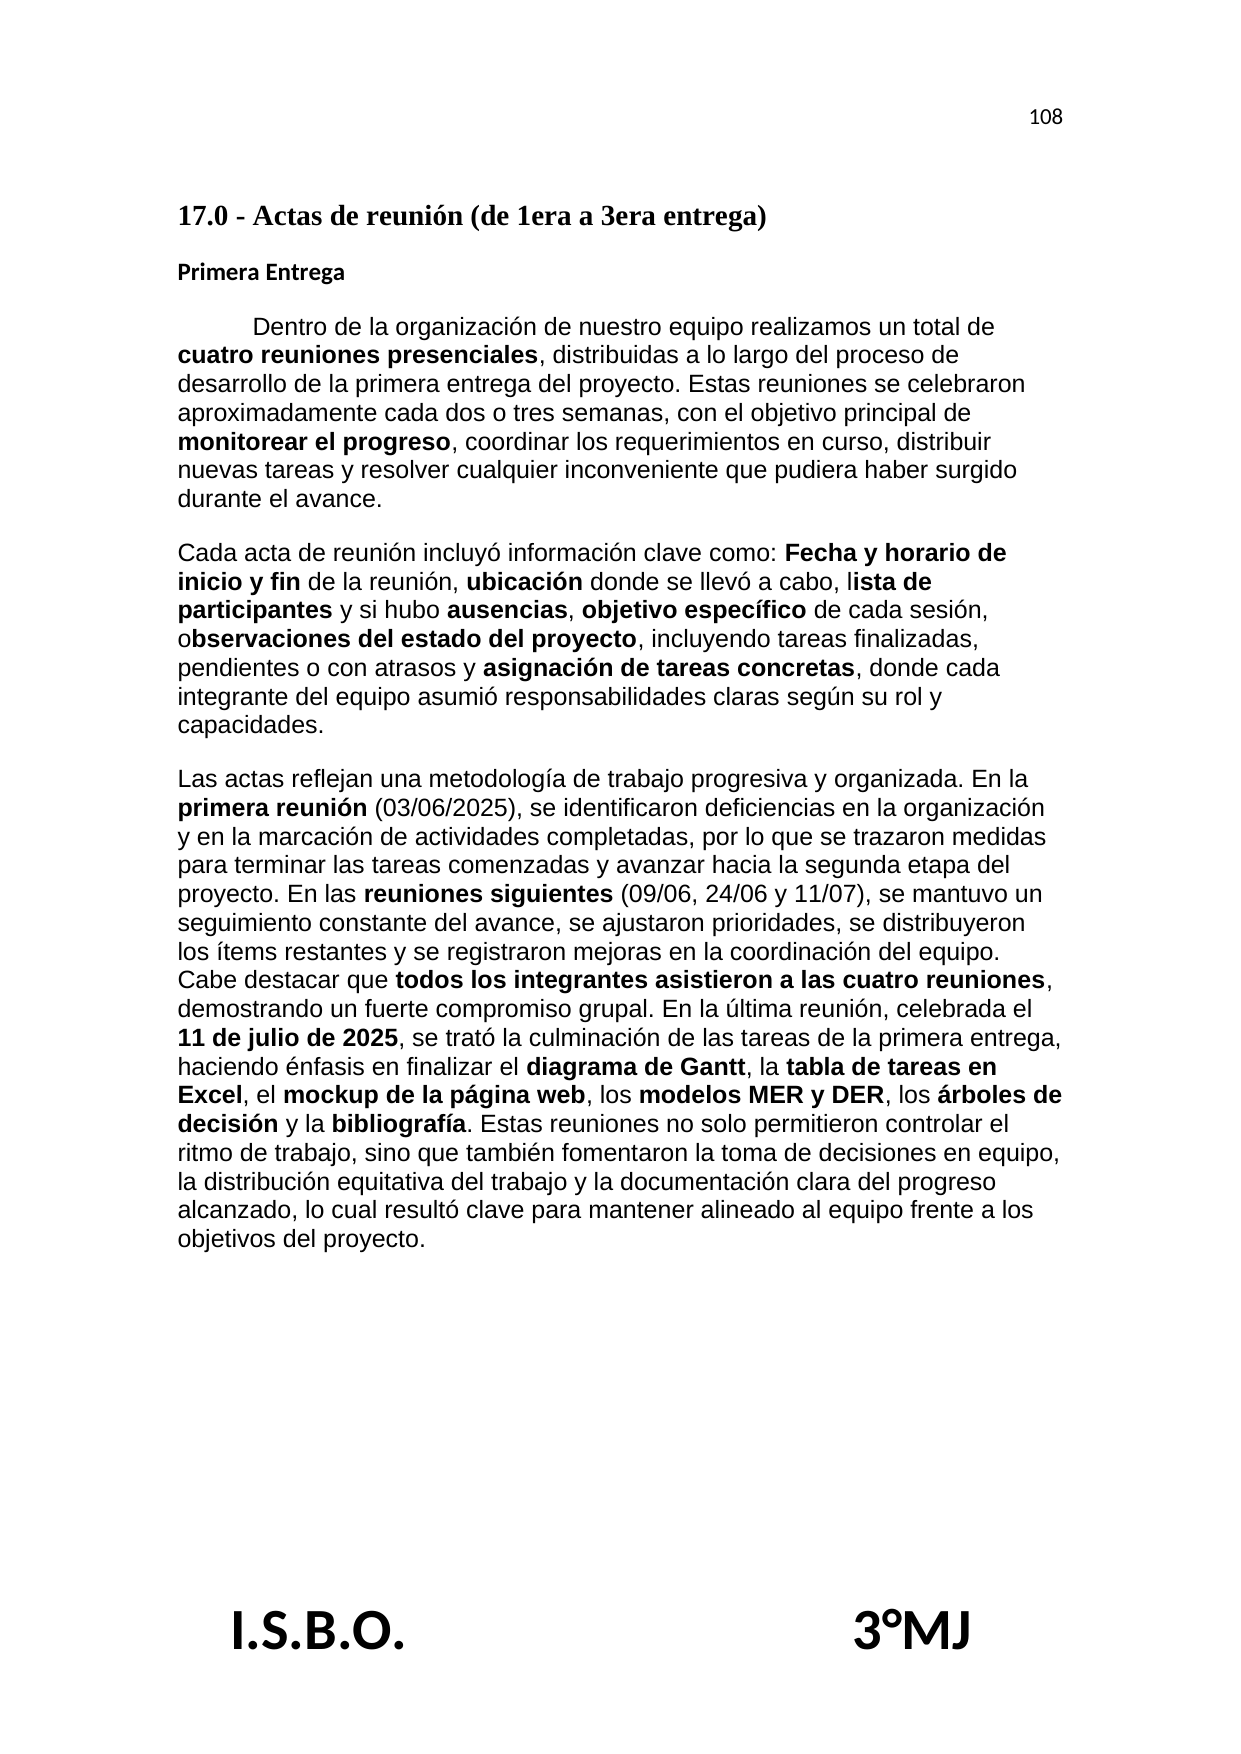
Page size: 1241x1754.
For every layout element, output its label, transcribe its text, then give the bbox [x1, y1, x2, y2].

text Las actas reflejan una metodología de trabajo progresiva y organizada. En la primera reunión (03/06/2025), se identificaron deficiencias en la organización y en la marcación de actividades completadas, por lo que se trazaron medidas para terminar las tareas comenzadas y avanzar hacia la segunda etapa del proyecto. En las reuniones siguientes (09/06, 24/06 y 11/07), se mantuvo un seguimiento constante del avance, se ajustaron prioridades, se distribuyeron los ítems restantes y se registraron mejoras en la coordinación del equipo. Cabe destacar que todos los integrantes asistieron a las cuatro reuniones, demostrando un fuerte compromiso grupal. En la última reunión, celebrada el 11 de julio de 2025, se trató la culminación de las tareas de la primera entrega, haciendo énfasis en finalizar el diagrama de Gantt, la tabla de tareas en Excel, el mockup de la página web, los modelos MER y DER, los árboles de decisión y la bibliografía. Estas reuniones no solo permitieron controlar el ritmo de trabajo, sino que también fomentaron la toma de decisiones en equipo, la distribución equitativa del trabajo y la documentación clara del progreso alcanzado, lo cual resultó clave para mantener alineado al equipo frente a los objetivos del proyecto. [177, 764, 1063, 1253]
text Dentro de la organización de nuestro equipo realizamos un total de cuatro reuniones presenciales, distribuidas a lo largo del proceso de desarrollo de la primera entrega del proyecto. Estas reuniones se celebraron aproximadamente cada dos o tres semanas, con el objetivo principal de monitorear el progreso, coordinar los requerimientos en curso, distribuir nuevas tareas y resolver cualquier inconveniente que pudiera haber surgido durante el avance. [177, 312, 1063, 513]
subtitle 17.0 - Actas de reunión (de 1era a 3era entrega) [177, 198, 1063, 231]
subtitle Primera Entrega [177, 256, 1063, 287]
text Cada acta de reunión incluyó información clave como: Fecha y horario de inicio y fin de la reunión, ubicación donde se llevó a cabo, lista de participantes y si hubo ausencias, objetivo específico de cada sesión, observaciones del estado del proyecto, incluyendo tareas finalizadas, pendientes o con atrasos y asignación de tareas concretas, donde cada integrante del equipo asumió responsabilidades claras según su rol y capacidades. [177, 538, 1063, 739]
